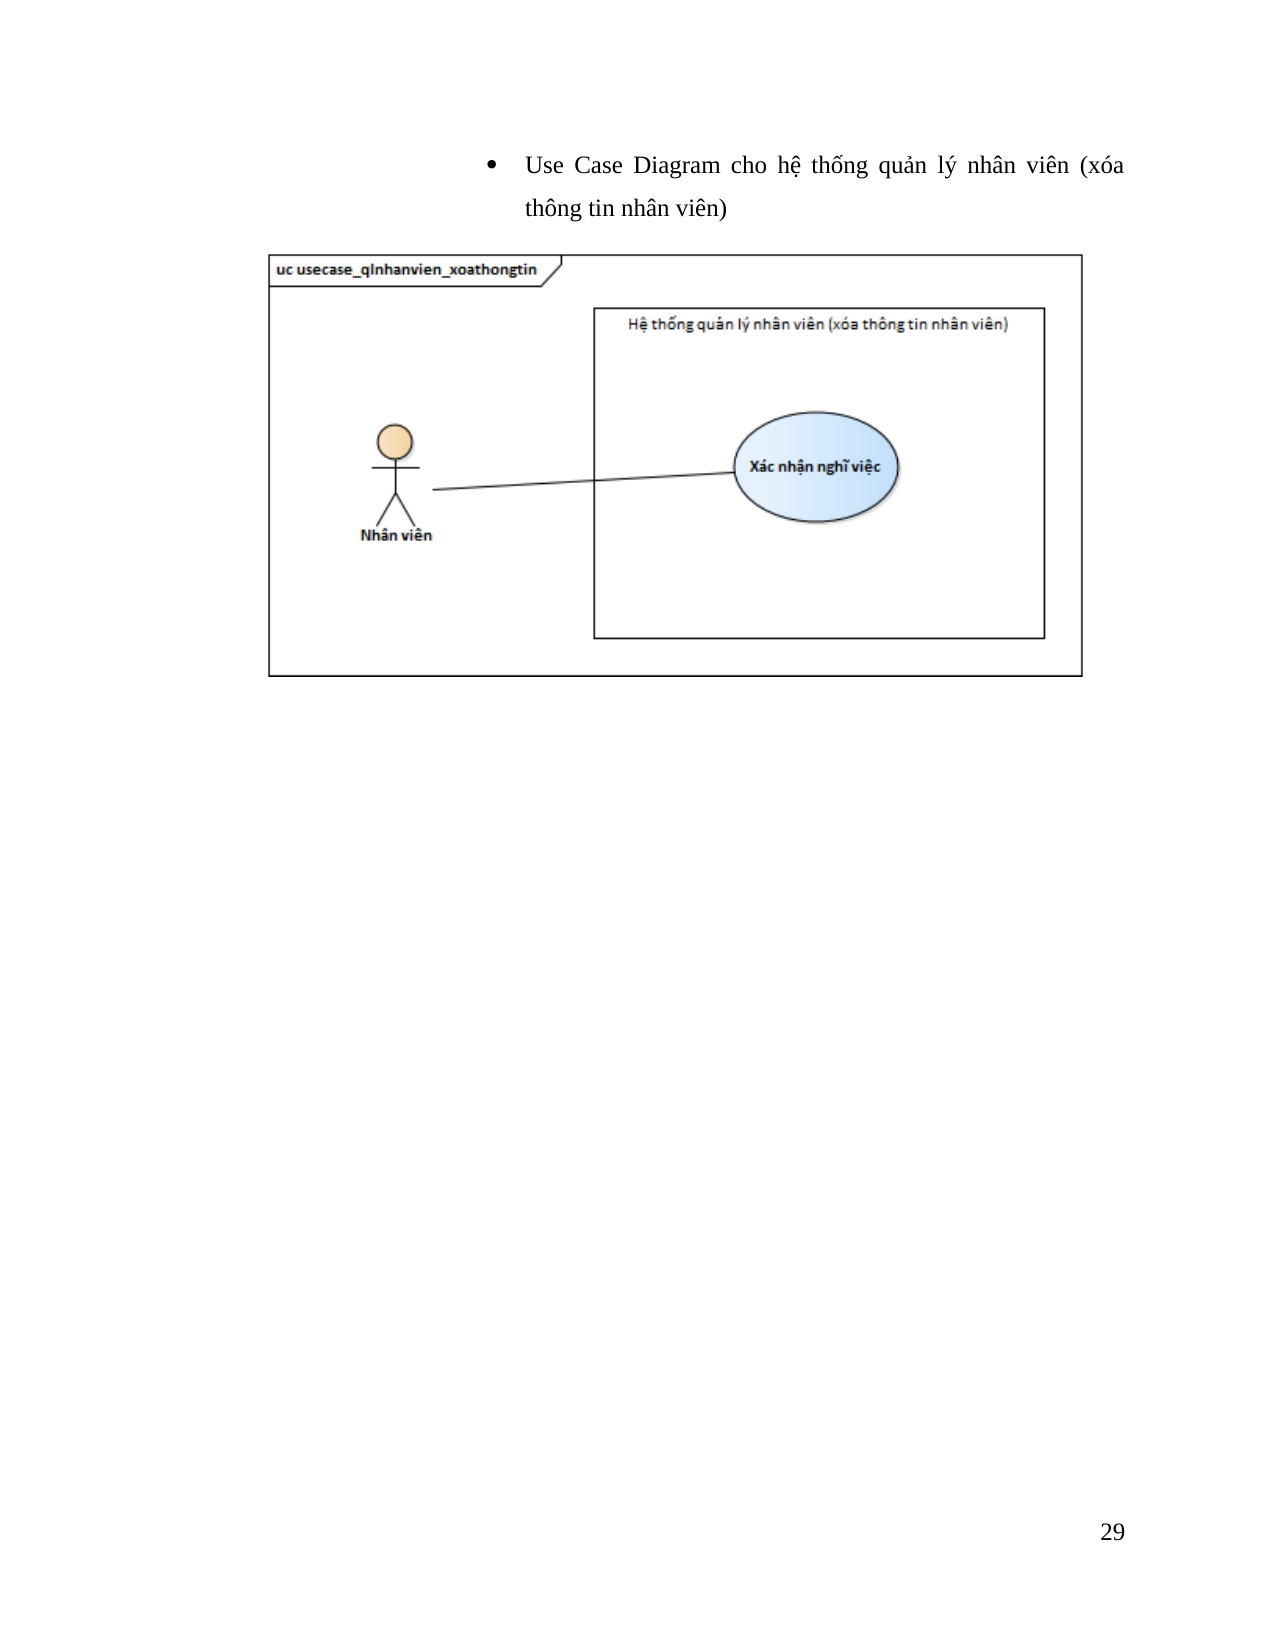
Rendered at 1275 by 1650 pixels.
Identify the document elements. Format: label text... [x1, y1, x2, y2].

picture [267, 253, 1083, 677]
list Use Case Diagram cho hệ thống quản lý nhân viên (xóa thông tin nhân viên) [487, 150, 1125, 222]
